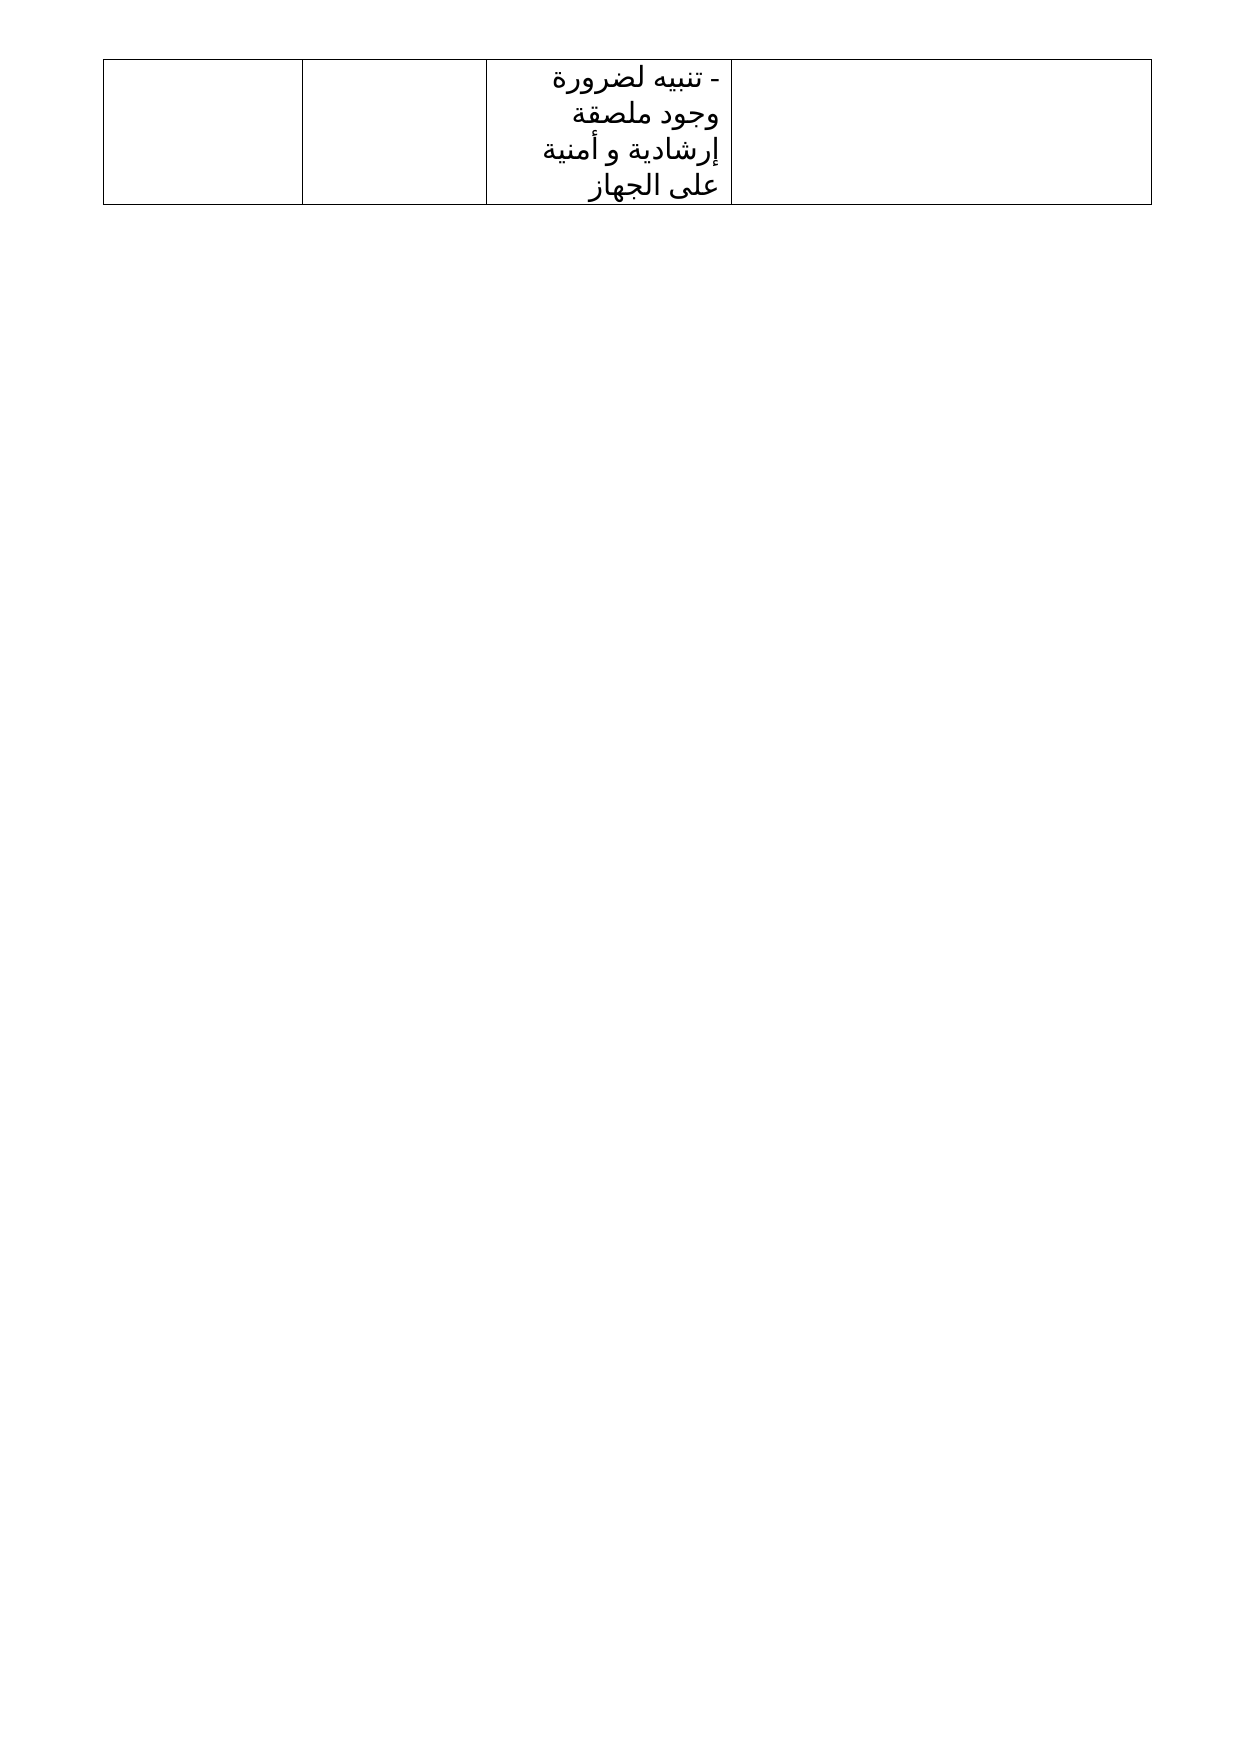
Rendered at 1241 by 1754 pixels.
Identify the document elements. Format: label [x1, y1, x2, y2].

table_cell [732, 60, 1151, 204]
table_cell [104, 60, 302, 204]
table_cell [303, 60, 486, 204]
table_cell [487, 60, 731, 204]
